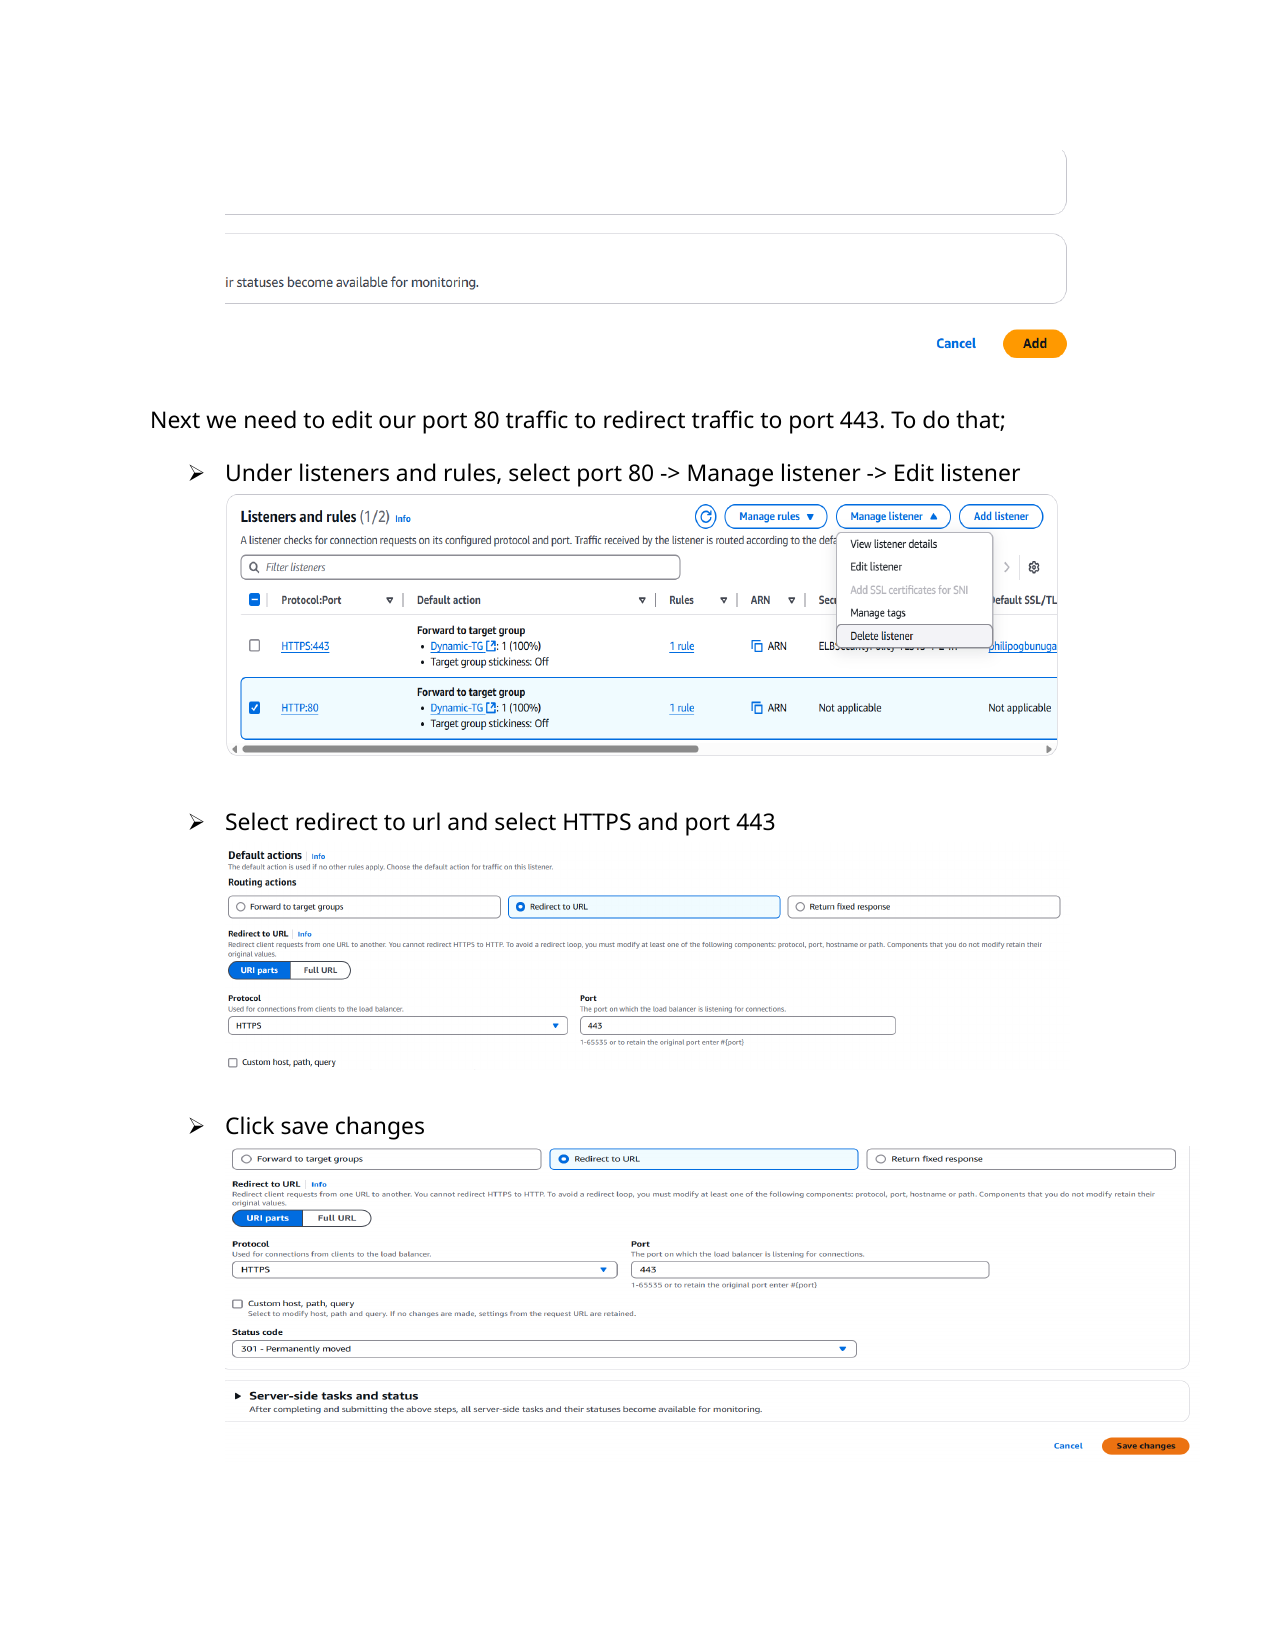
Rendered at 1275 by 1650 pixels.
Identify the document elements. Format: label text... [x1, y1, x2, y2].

picture [225, 842, 1071, 1070]
list Select redirect to url and select HTTPS and port 443 [187, 806, 1125, 837]
picture [225, 150, 1080, 383]
list Under listeners and rules, select port 80 -> Manage listener -> Edit listener [187, 456, 1125, 488]
picture [225, 492, 1068, 766]
picture [225, 1146, 1200, 1462]
text Next we need to edit our port 80 traffic to redirect traffic to port 443. To do that; [150, 404, 1125, 435]
list Click save changes [187, 1110, 1125, 1142]
